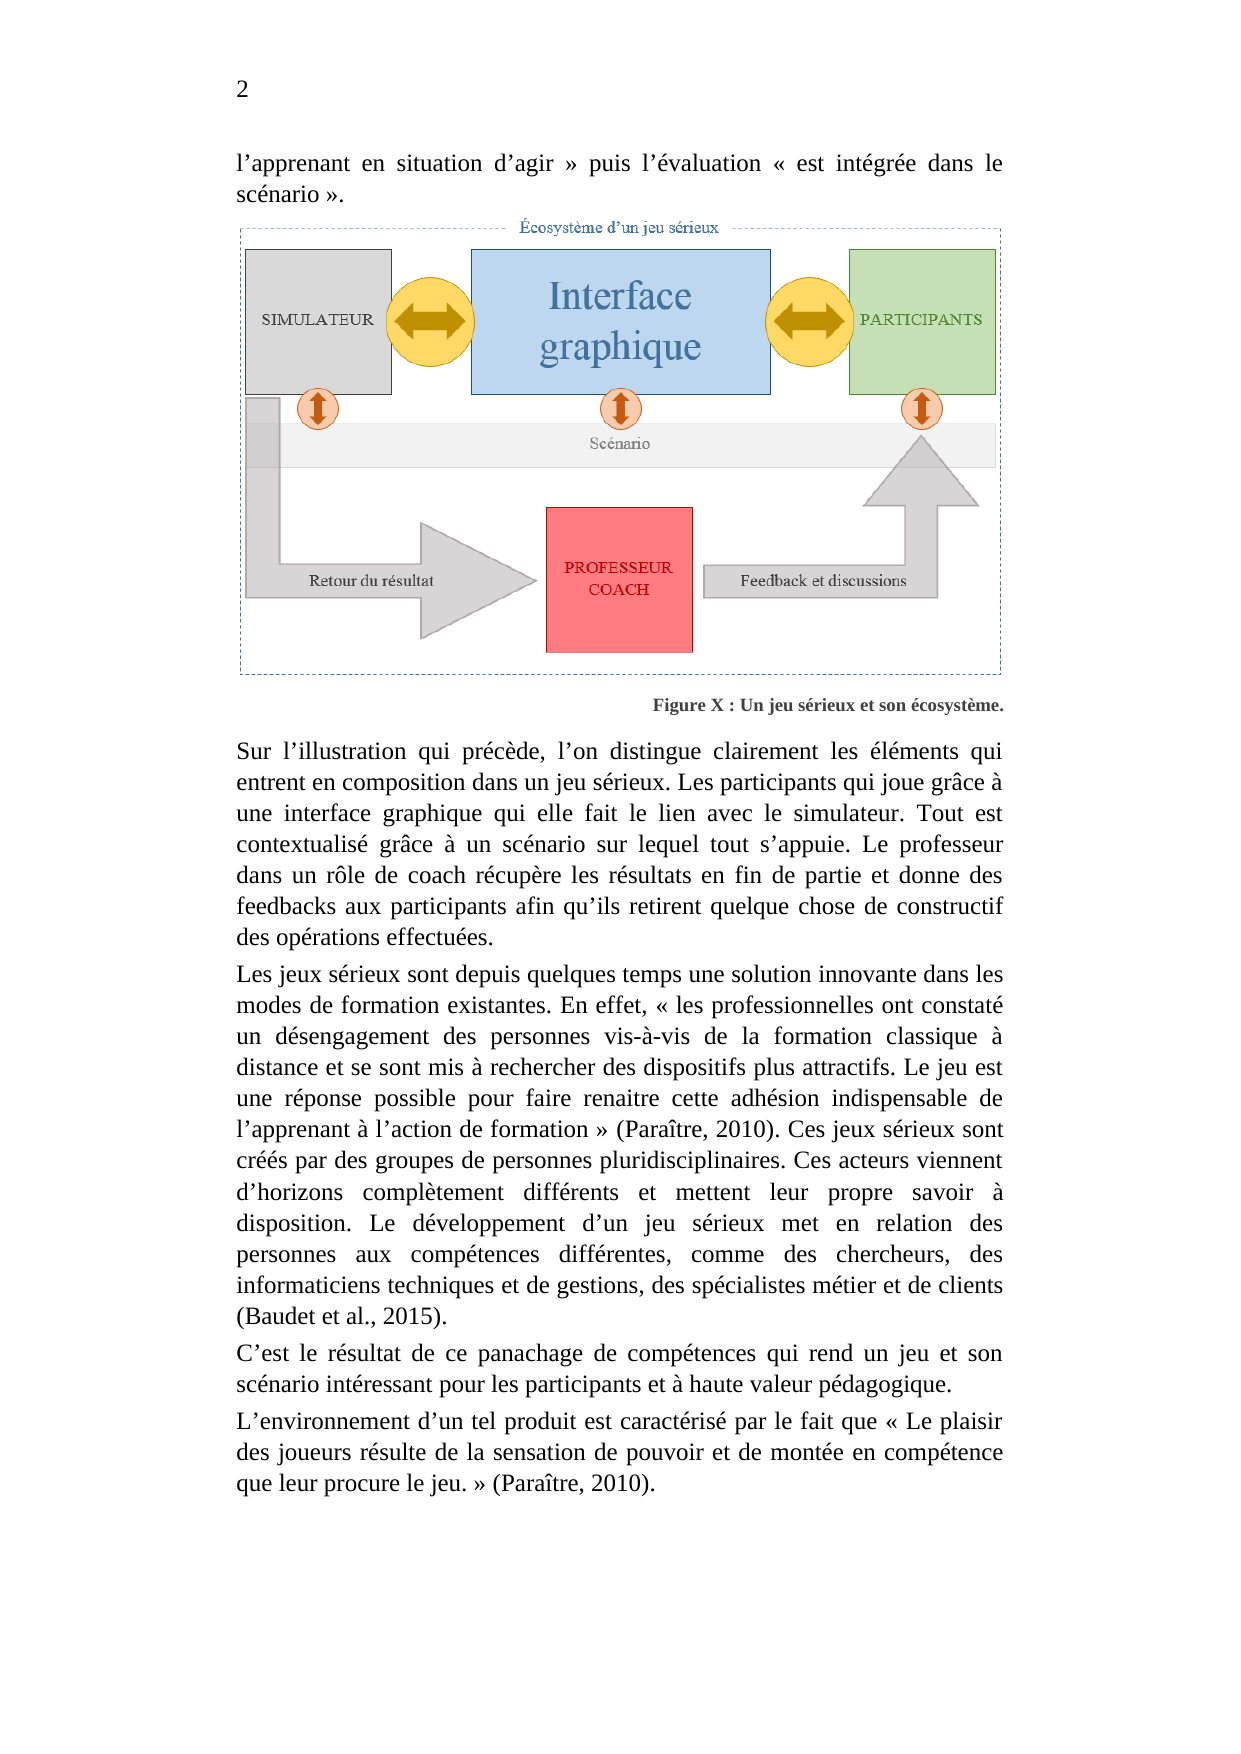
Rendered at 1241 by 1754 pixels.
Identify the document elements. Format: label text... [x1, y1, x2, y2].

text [236, 148, 1004, 207]
picture [236, 216, 1004, 686]
text C’est le résultat de ce panachage de compétences qui rend un jeu et son scénario intéressant pour les participants et à haute valeur pédagogique. [236, 1338, 1004, 1398]
text L’environnement d’un tel produit est caractérisé par le fait que « Le plaisir des joueurs résulte de la sensation de pouvoir et de montée en compétence que leur procure le jeu. » (Paraître, 2010). [236, 1406, 1004, 1497]
text Figure X : Un jeu sérieux et son écosystème. [236, 694, 1004, 715]
text Les jeux sérieux sont depuis quelques temps une solution innovante dans les modes de formation existantes. En effet, « les professionnelles ont constaté un désengagement des personnes vis-à-vis de la formation classique à distance et se sont mis à rechercher des dispositifs plus attractifs. Le jeu est une réponse possible pour faire renaitre cette adhésion indispensable de l’apprenant à l’action de formation » (Paraître, 2010). Ces jeux sérieux sont créés par des groupes de personnes pluridisciplinaires. Ces acteurs viennent d’horizons complètement différents et mettent leur propre savoir à disposition. Le développement d’un jeu sérieux met en relation des personnes aux compétences différentes, comme des chercheurs, des informaticiens techniques et de gestions, des spécialistes métier et de clients (Baudet et al., 2015). [236, 959, 1004, 1329]
text Sur l’illustration qui précède, l’on distingue clairement les éléments qui entrent en composition dans un jeu sérieux. Les participants qui joue grâce à une interface graphique qui elle fait le lien avec le simulateur. Tout est contextualisé grâce à un scénario sur lequel tout s’appuie. Le professeur dans un rôle de coach récupère les résultats en fin de partie et donne des feedbacks aux participants afin qu’ils retirent quelque chose de constructif des opérations effectuées. [236, 736, 1004, 951]
